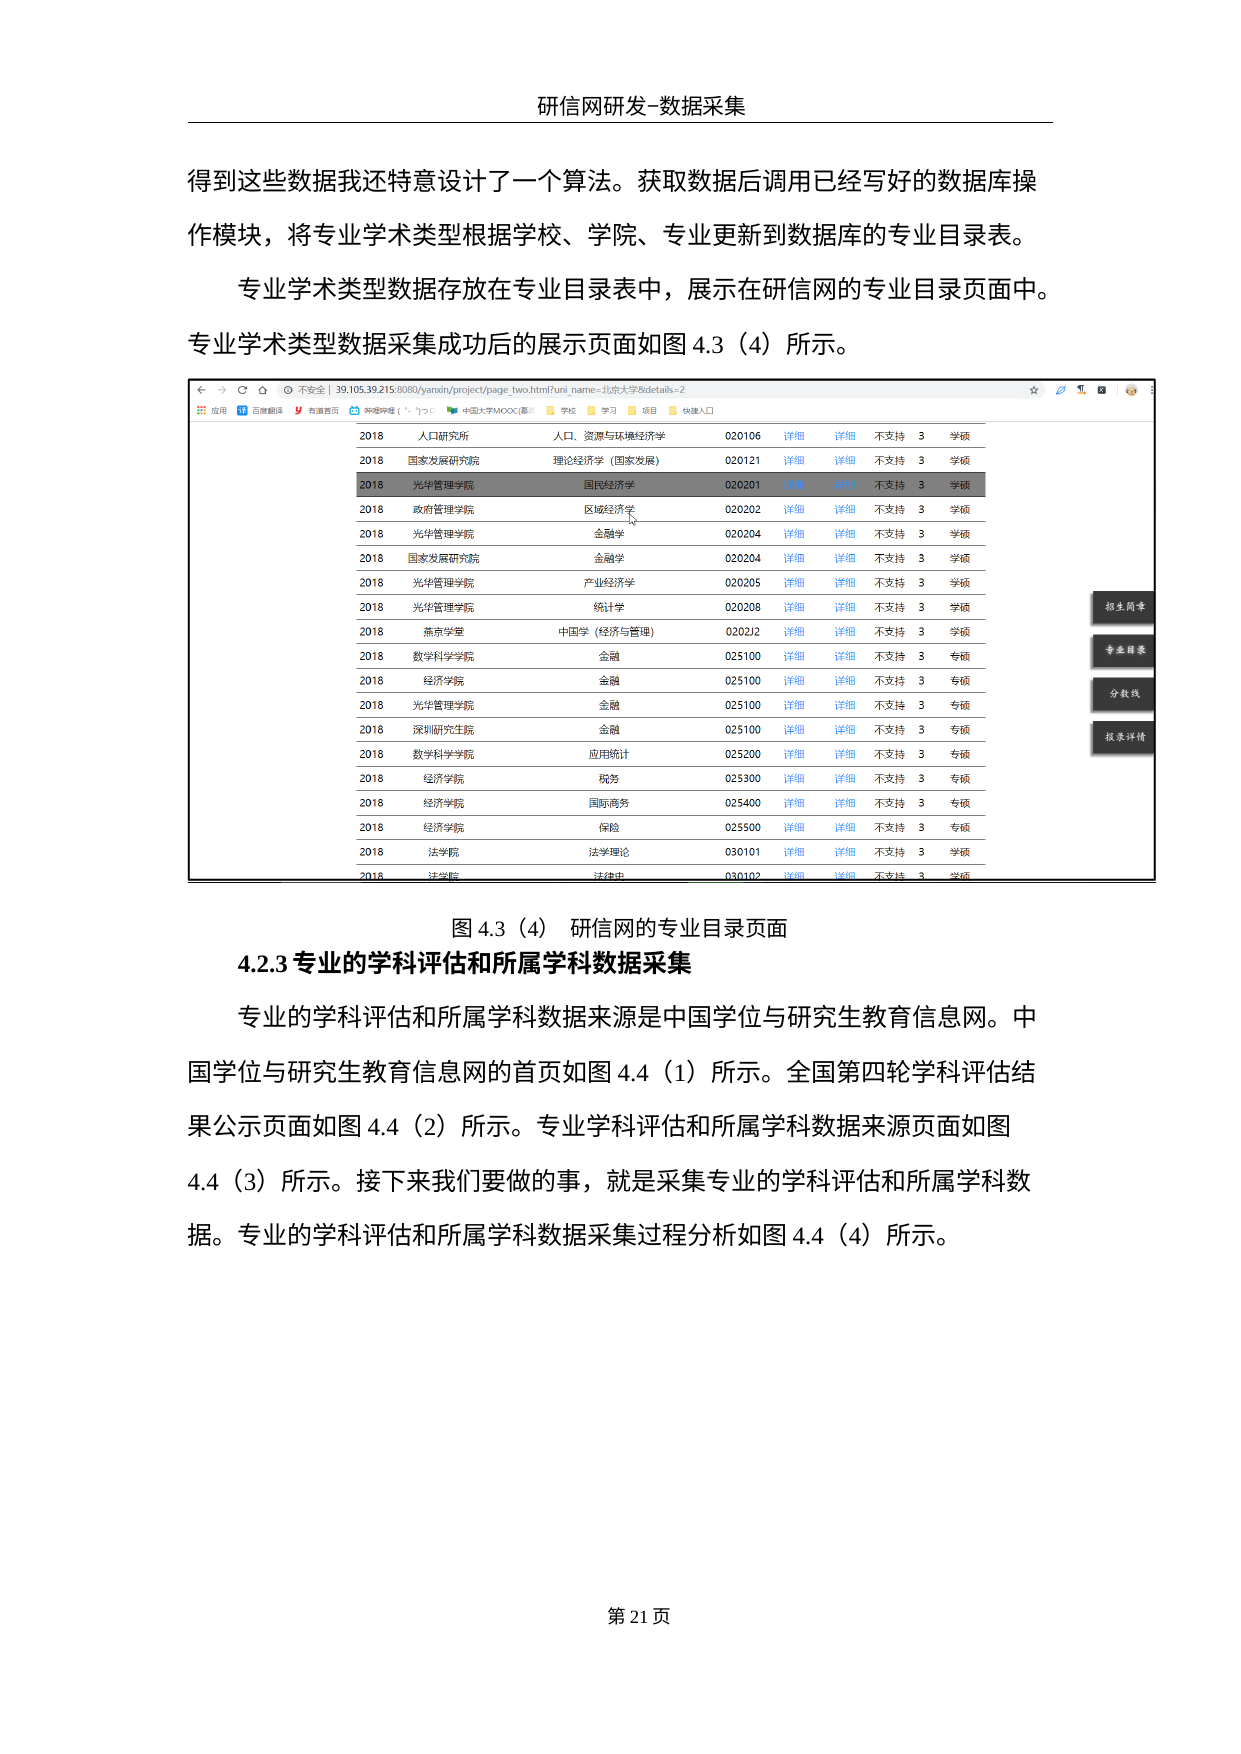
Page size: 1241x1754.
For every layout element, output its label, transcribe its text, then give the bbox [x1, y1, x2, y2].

subtitle 4.2.3专业的学科评估和所属学科数据采集 [187, 943, 1053, 980]
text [187, 161, 1053, 252]
picture [187, 378, 1157, 883]
text 专业学术类型数据存放在专业目录表中，展示在研信网的专业目录页面中。专业学术类型数据采集成功后的展示页面如图4.3（4）所示。 [187, 270, 1053, 360]
text 图4.3（4） 研信网的专业目录页面 [187, 911, 1053, 943]
text 专业的学科评估和所属学科数据来源是中国学位与研究生教育信息网。中国学位与研究生教育信息网的首页如图4.4（1）所示。全国第四轮学科评估结果公示页面如图4.4（2）所示。专业学科评估和所属学科数据来源页面如图4.4（3）所示。接下来我们要做的事，就是采集专业的学科评估和所属学科数据。专业的学科评估和所属学科数据采集过程分析如图4.4（4）所示。 [187, 998, 1053, 1252]
